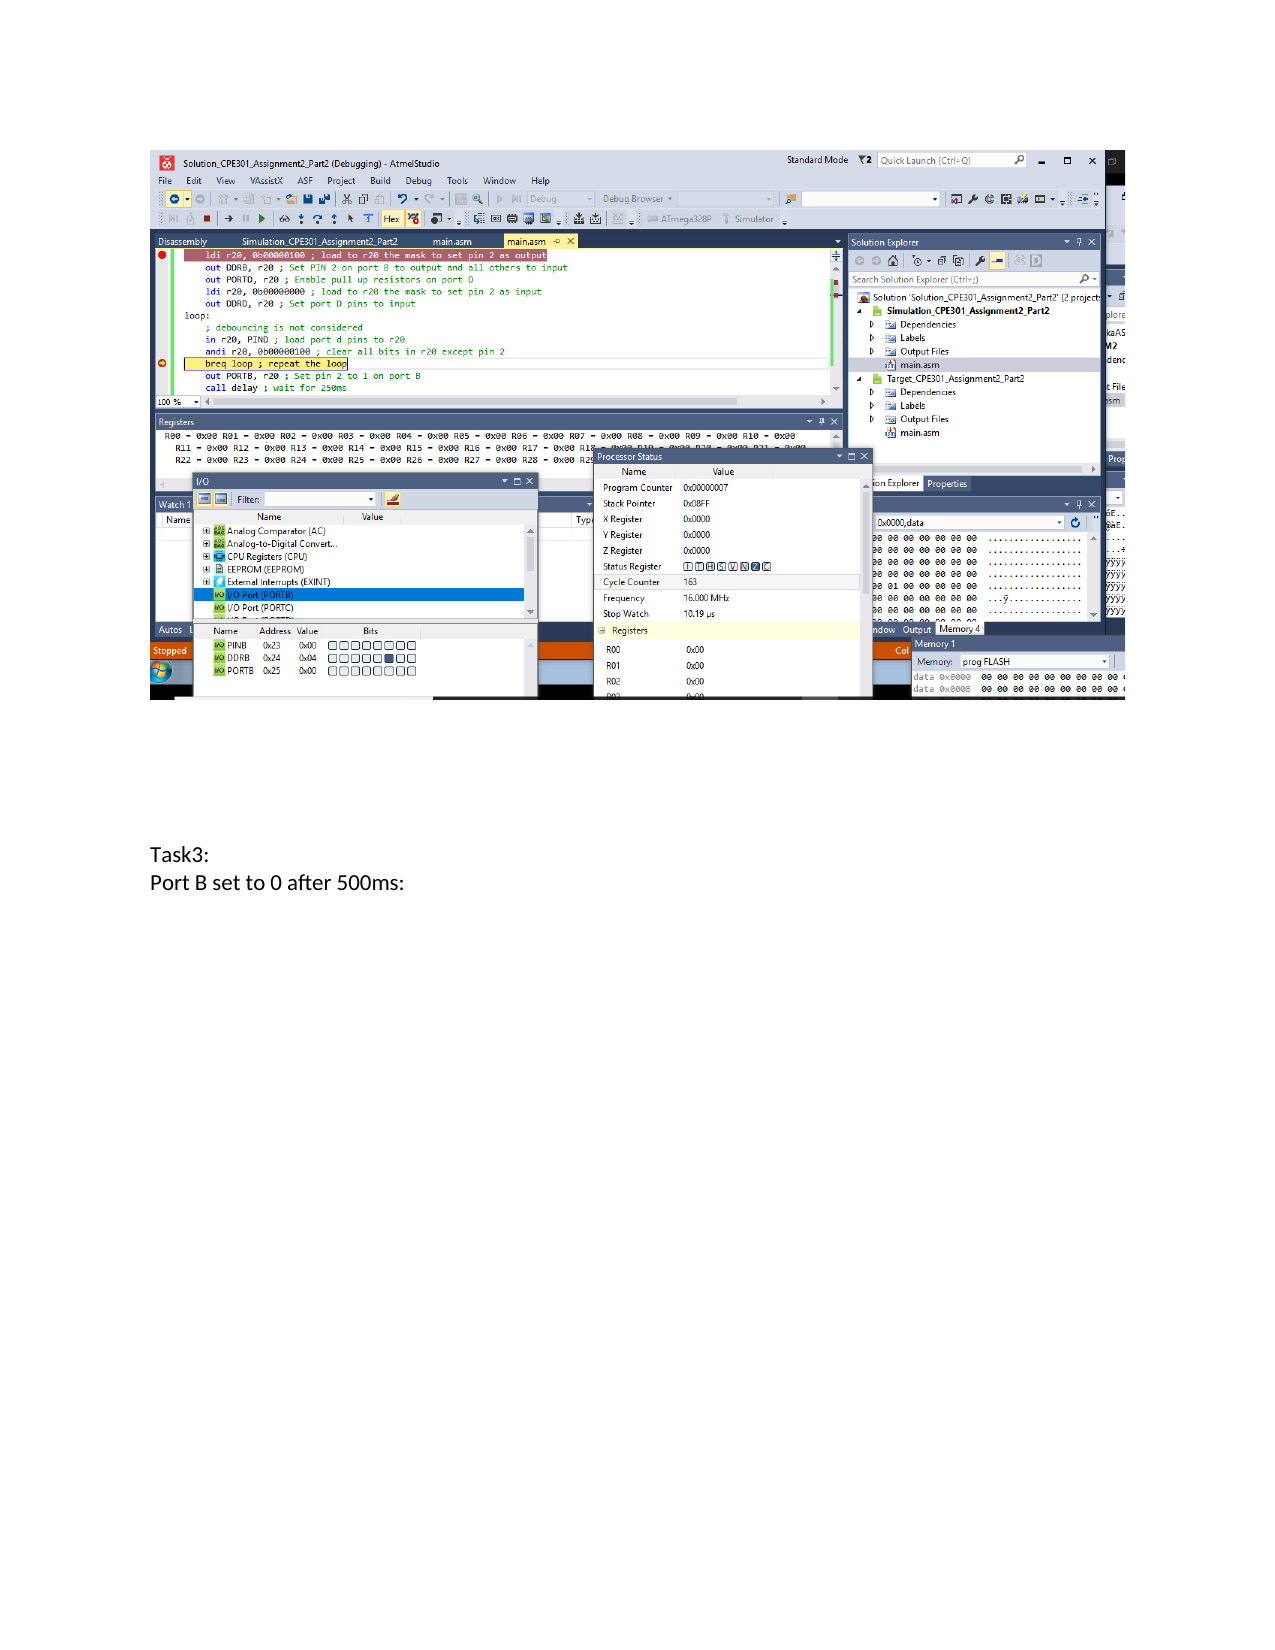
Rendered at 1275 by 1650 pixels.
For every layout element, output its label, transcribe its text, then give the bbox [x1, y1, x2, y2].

text Port B set to 0 after 500ms: [150, 868, 1125, 896]
picture [150, 150, 1125, 700]
text Task3: [150, 840, 1125, 868]
